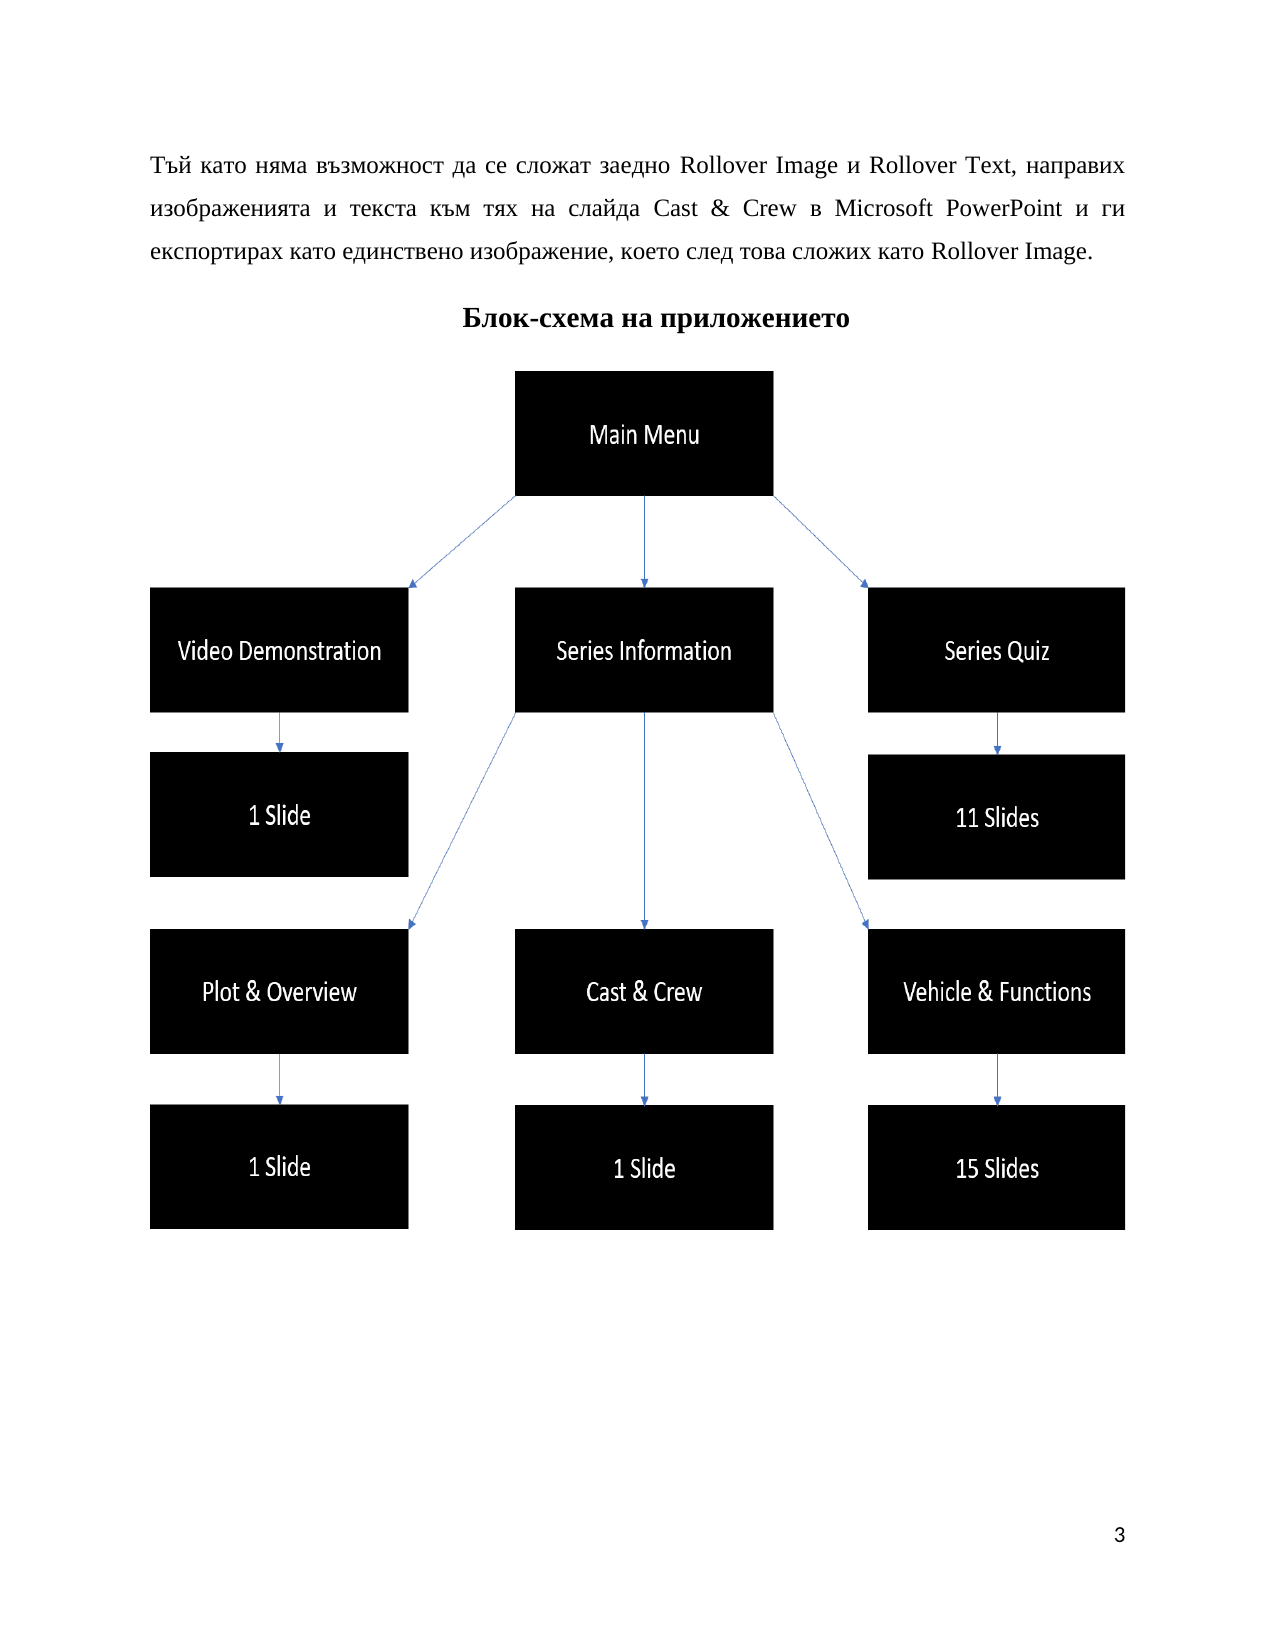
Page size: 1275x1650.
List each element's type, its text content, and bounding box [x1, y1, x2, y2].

text Тъй като няма възможност да се сложат заедно Rollover Image и Rollover Text, направих изображенията и текста към тях на слайда Cast & Crew в Microsoft PowerPoint и ги експортирах като единствено изображение, което след това сложих като Rollover Image. [150, 150, 1125, 265]
picture [150, 371, 1125, 1230]
text Блок-схема на приложението [187, 300, 1125, 334]
